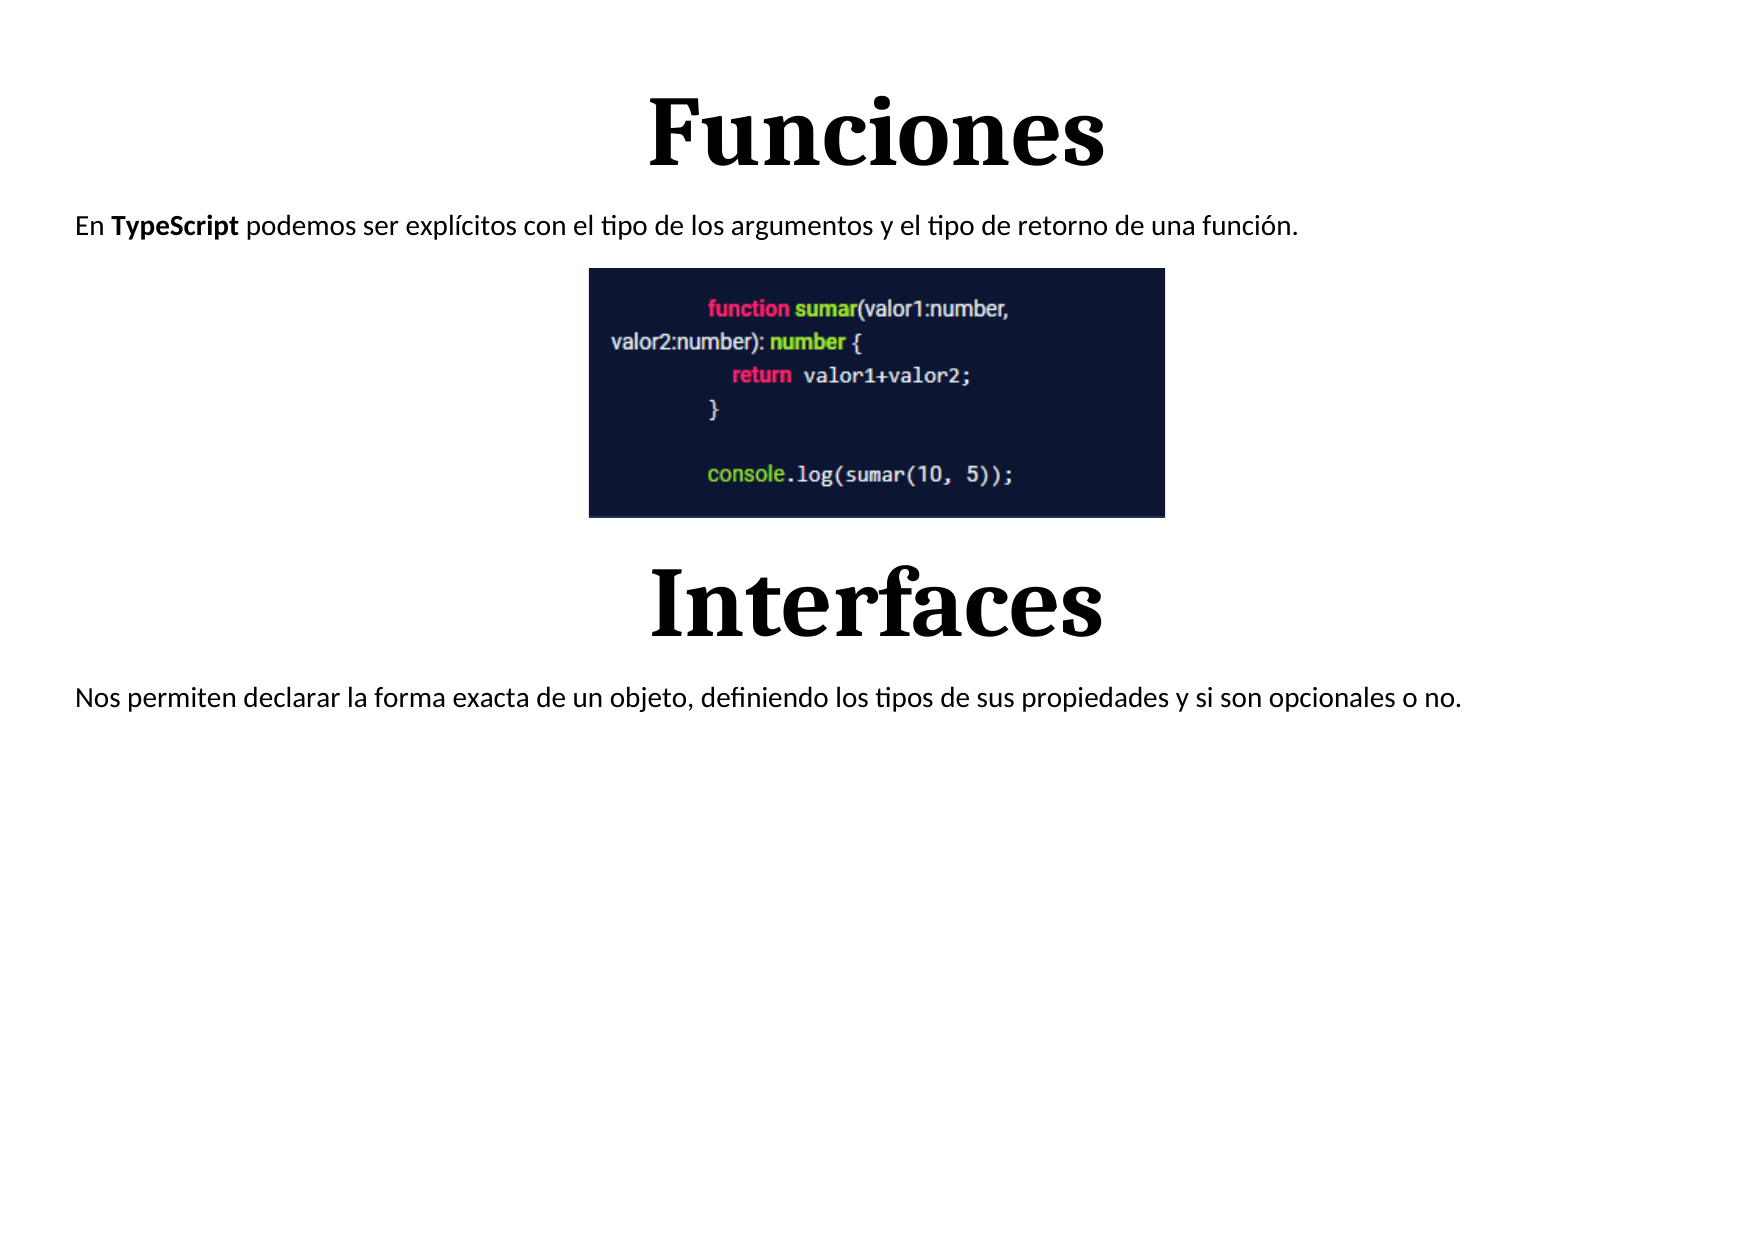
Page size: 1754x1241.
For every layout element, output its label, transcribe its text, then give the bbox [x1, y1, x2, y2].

subtitle Interfaces [75, 547, 1679, 662]
picture [588, 268, 1166, 518]
text En TypeScript podemos ser explícitos con el tipo de los argumentos y el tipo de retorno de una función. [75, 207, 1679, 243]
subtitle Funciones [75, 75, 1679, 190]
text Nos permiten declarar la forma exacta de un objeto, definiendo los tipos de sus propiedades y si son opcionales o no. [75, 679, 1679, 714]
